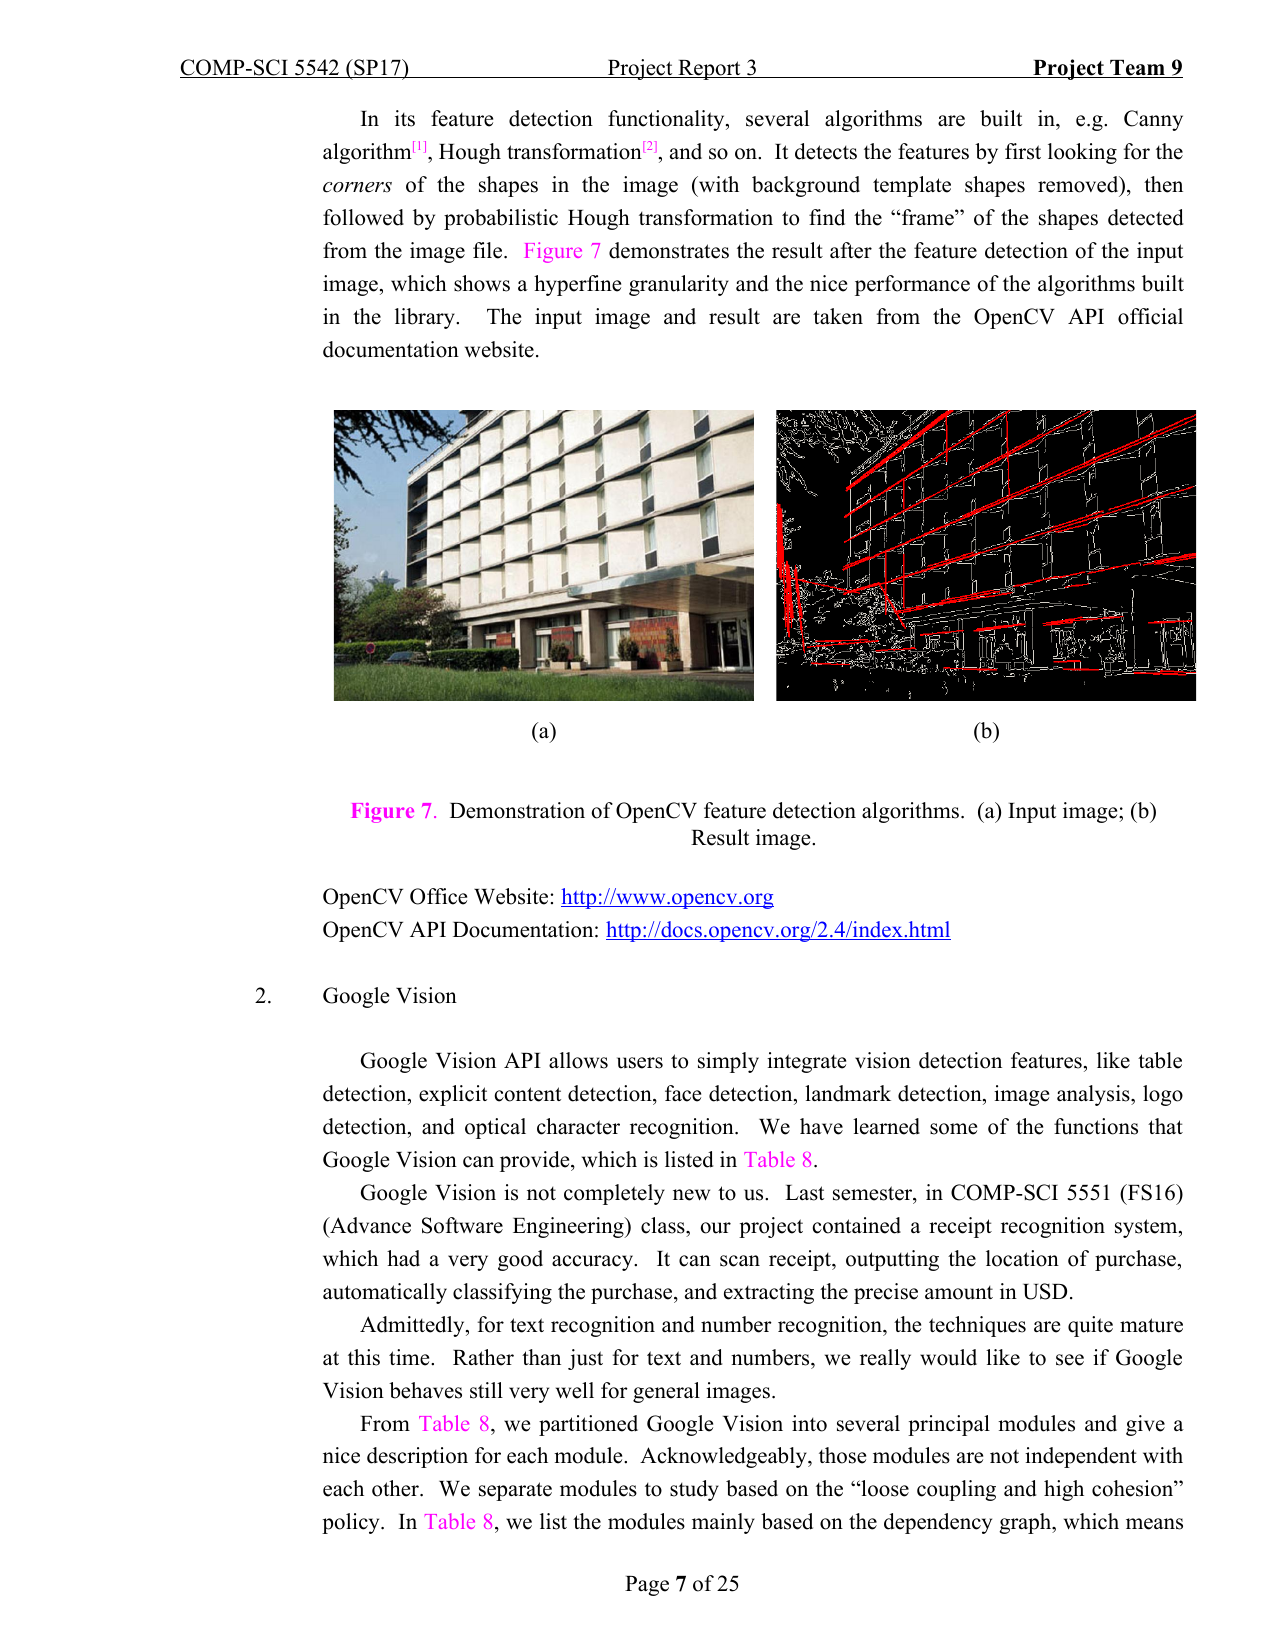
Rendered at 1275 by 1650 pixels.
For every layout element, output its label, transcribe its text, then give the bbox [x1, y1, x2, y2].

table_header [323, 402, 765, 709]
list Google Vision is not completely new to us. Last semester, in COMP-SCI 5551 (FS16) (Advance Software Engineering) class, our project contained a receipt recognition system, which had a very good accuracy. It can scan receipt, outputting the location of purchase, automatically classifying the purchase, and extracting the precise amount in USD. [322, 1179, 1185, 1304]
list Google Vision [255, 982, 1185, 1008]
list OpenCV API Documentation: http://docs.opencv.org/2.4/index.html [322, 916, 1185, 942]
picture [333, 410, 754, 701]
table_cell (b) [765, 709, 1208, 752]
picture [776, 410, 1197, 701]
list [322, 1410, 1185, 1535]
table_cell (a) [323, 709, 765, 752]
list OpenCV Office Website: http://www.opencv.org [322, 883, 1185, 909]
list Figure 7. Demonstration of OpenCV feature detection algorithms. (a) Input image; (b) Result image. [322, 797, 1185, 850]
table_header [765, 402, 1208, 709]
list Google Vision API allows users to simply integrate vision detection features, like table detection, explicit content detection, face detection, landmark detection, image analysis, logo detection, and optical character recognition. We have learned some of the functions that Google Vision can provide, which is listed in Table 8. [322, 1048, 1185, 1173]
list Admittedly, for text recognition and number recognition, the techniques are quite mature at this time. Rather than just for text and numbers, we really would like to see if Google Vision behaves still very well for general images. [322, 1311, 1185, 1403]
list In its feature detection functionality, several algorithms are built in, e.g. Canny algorithm[1], Hough transformation[2], and so on. It detects the features by first looking for the corners of the shapes in the image (with background template shapes removed), then followed by probabilistic Hough transformation to find the “frame” of the shapes detected from the image file. Figure 7 demonstrates the result after the feature detection of the input image, which shows a hyperfine granularity and the nice performance of the algorithms built in the library. The input image and result are taken from the OpenCV API official documentation website. [322, 105, 1185, 362]
